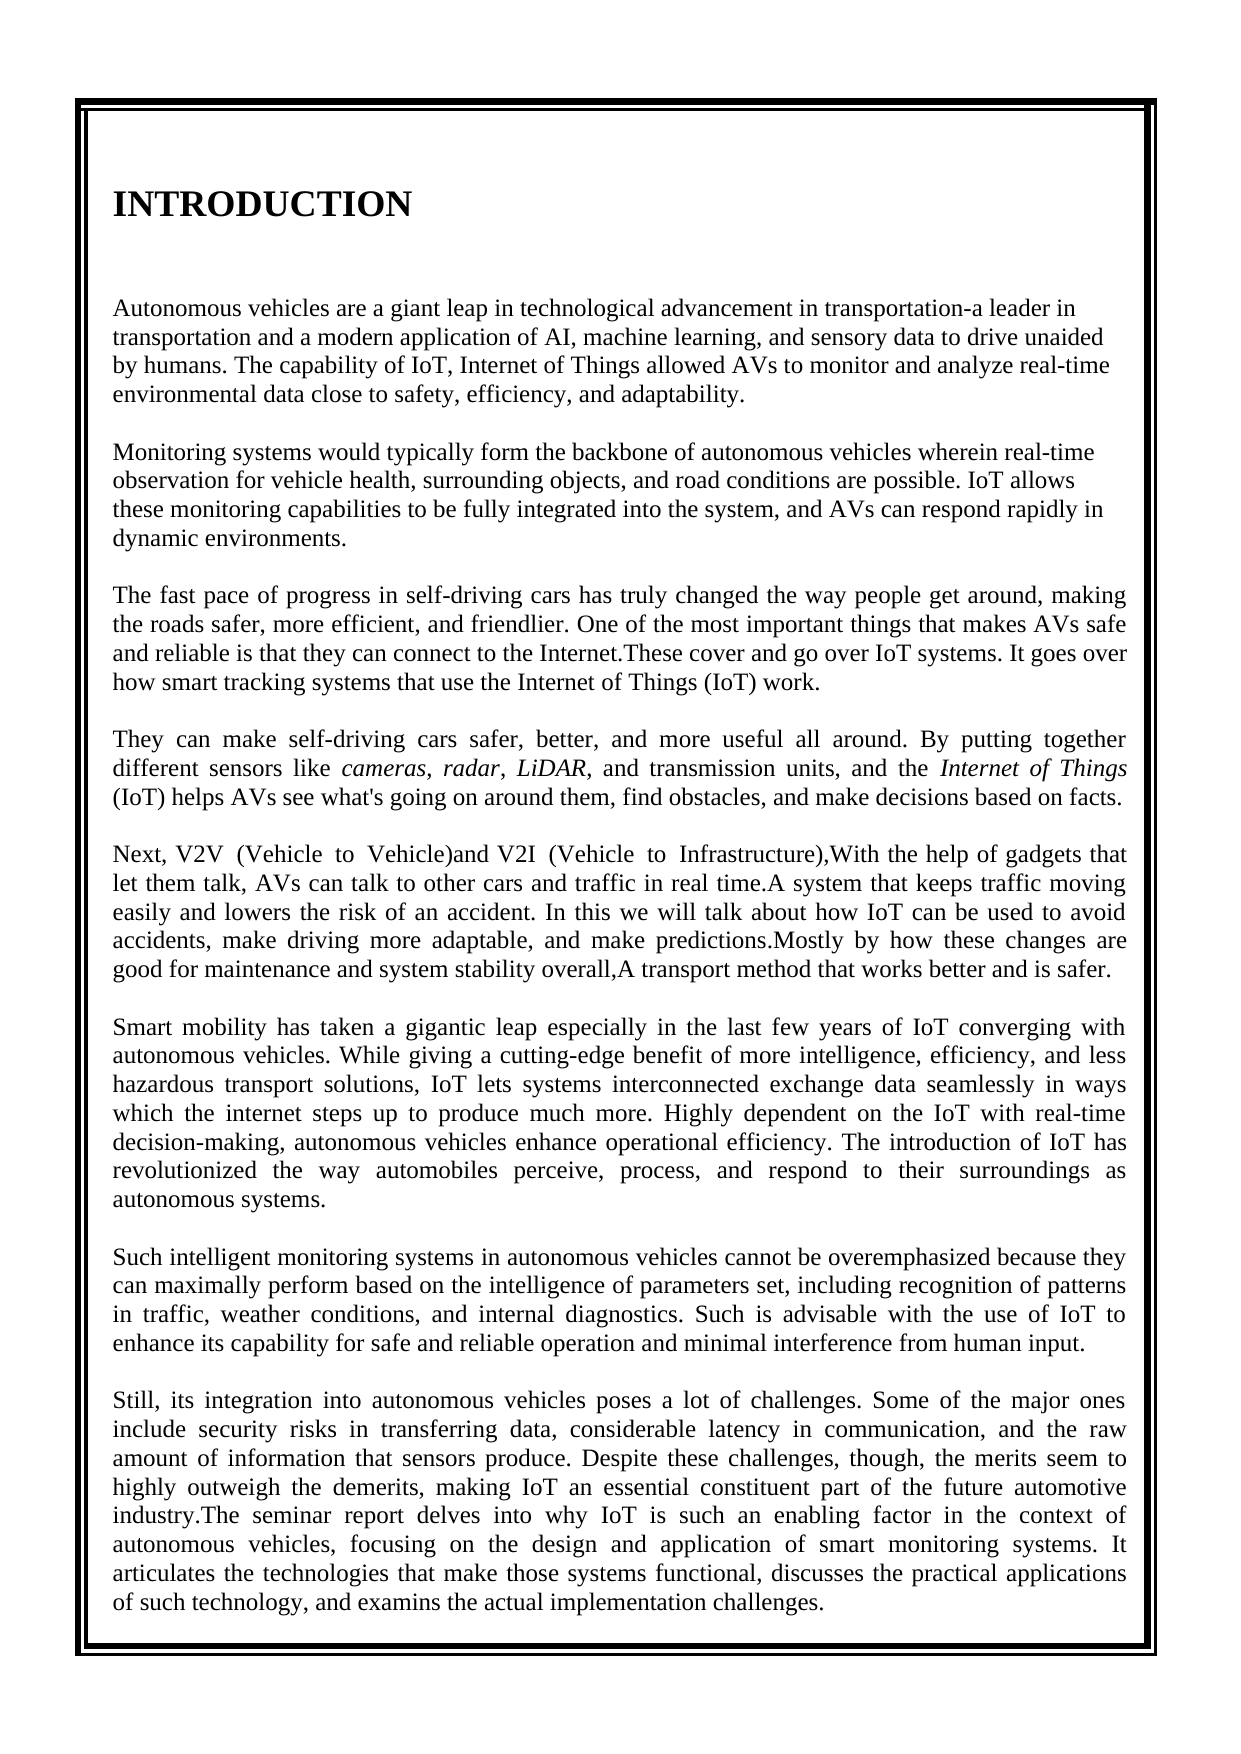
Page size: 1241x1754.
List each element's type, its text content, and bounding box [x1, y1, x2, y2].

text Such intelligent monitoring systems in autonomous vehicles cannot be overemphasized because they can maximally perform based on the intelligence of parameters set, including recognition of patterns in traffic, weather conditions, and internal diagnostics. Such is advisable with the use of IoT to enhance its capability for safe and reliable operation and minimal interference from human input. [112, 1242, 1128, 1357]
text Still, its integration into autonomous vehicles poses a lot of challenges. Some of the major ones include security risks in transferring data, considerable latency in communication, and the raw amount of information that sensors produce. Despite these challenges, though, the merits seem to highly outweigh the demerits, making IoT an essential constituent part of the future automotive industry.The seminar report delves into why IoT is such an enabling factor in the context of autonomous vehicles, focusing on the design and application of smart monitoring systems. It articulates the technologies that make those systems functional, discusses the practical applications of such technology, and examins the actual implementation challenges. [112, 1385, 1128, 1615]
text They can make self-driving cars safer, better, and more useful all around. By putting together different sensors like cameras, radar, LiDAR, and transmission units, and the Internet of Things (IoT) helps AVs see what's going on around them, find obstacles, and make decisions based on facts. [112, 724, 1128, 810]
subtitle INTRODUCTION [112, 182, 1128, 225]
text Smart mobility has taken a gigantic leap especially in the last few years of IoT converging with autonomous vehicles. While giving a cutting-edge benefit of more intelligence, efficiency, and less hazardous transport solutions, IoT lets systems interconnected exchange data seamlessly in ways which the internet steps up to produce much more. Highly dependent on the IoT with real-time decision-making, autonomous vehicles enhance operational efficiency. The introduction of IoT has revolutionized the way automobiles perceive, process, and respond to their surroundings as autonomous systems. [112, 1012, 1128, 1213]
text Monitoring systems would typically form the backbone of autonomous vehicles wherein real-time observation for vehicle health, surrounding objects, and road conditions are possible. IoT allows these monitoring capabilities to be fully integrated into the system, and AVs can respond rapidly in dynamic environments. [112, 437, 1128, 552]
text Next, V2V_(Vehicle_to_Vehicle)and V2I_(Vehicle_to_Infrastructure),With the help of gadgets that let them talk, AVs can talk to other cars and traffic in real time.A system that keeps traffic moving easily and lowers the risk of an accident. In this we will talk about how IoT can be used to avoid accidents, make driving more adaptable, and make predictions.Mostly by how these changes are good for maintenance and system stability overall,A transport method that works better and is safer. [112, 839, 1128, 983]
text The fast pace of progress in self-driving cars has truly changed the way people get around, making the roads safer, more efficient, and friendlier. One of the most important things that makes AVs safe and reliable is that they can connect to the Internet.These cover and go over IoT systems. It goes over how smart tracking systems that use the Internet of Things (IoT) work. [112, 580, 1128, 695]
text Autonomous vehicles are a giant leap in technological advancement in transportation-a leader in transportation and a modern application of AI, machine learning, and sensory data to drive unaided by humans. The capability of IoT, Internet of Things allowed AVs to monitor and analyze real-time environmental data close to safety, efficiency, and adaptability. [112, 293, 1128, 408]
